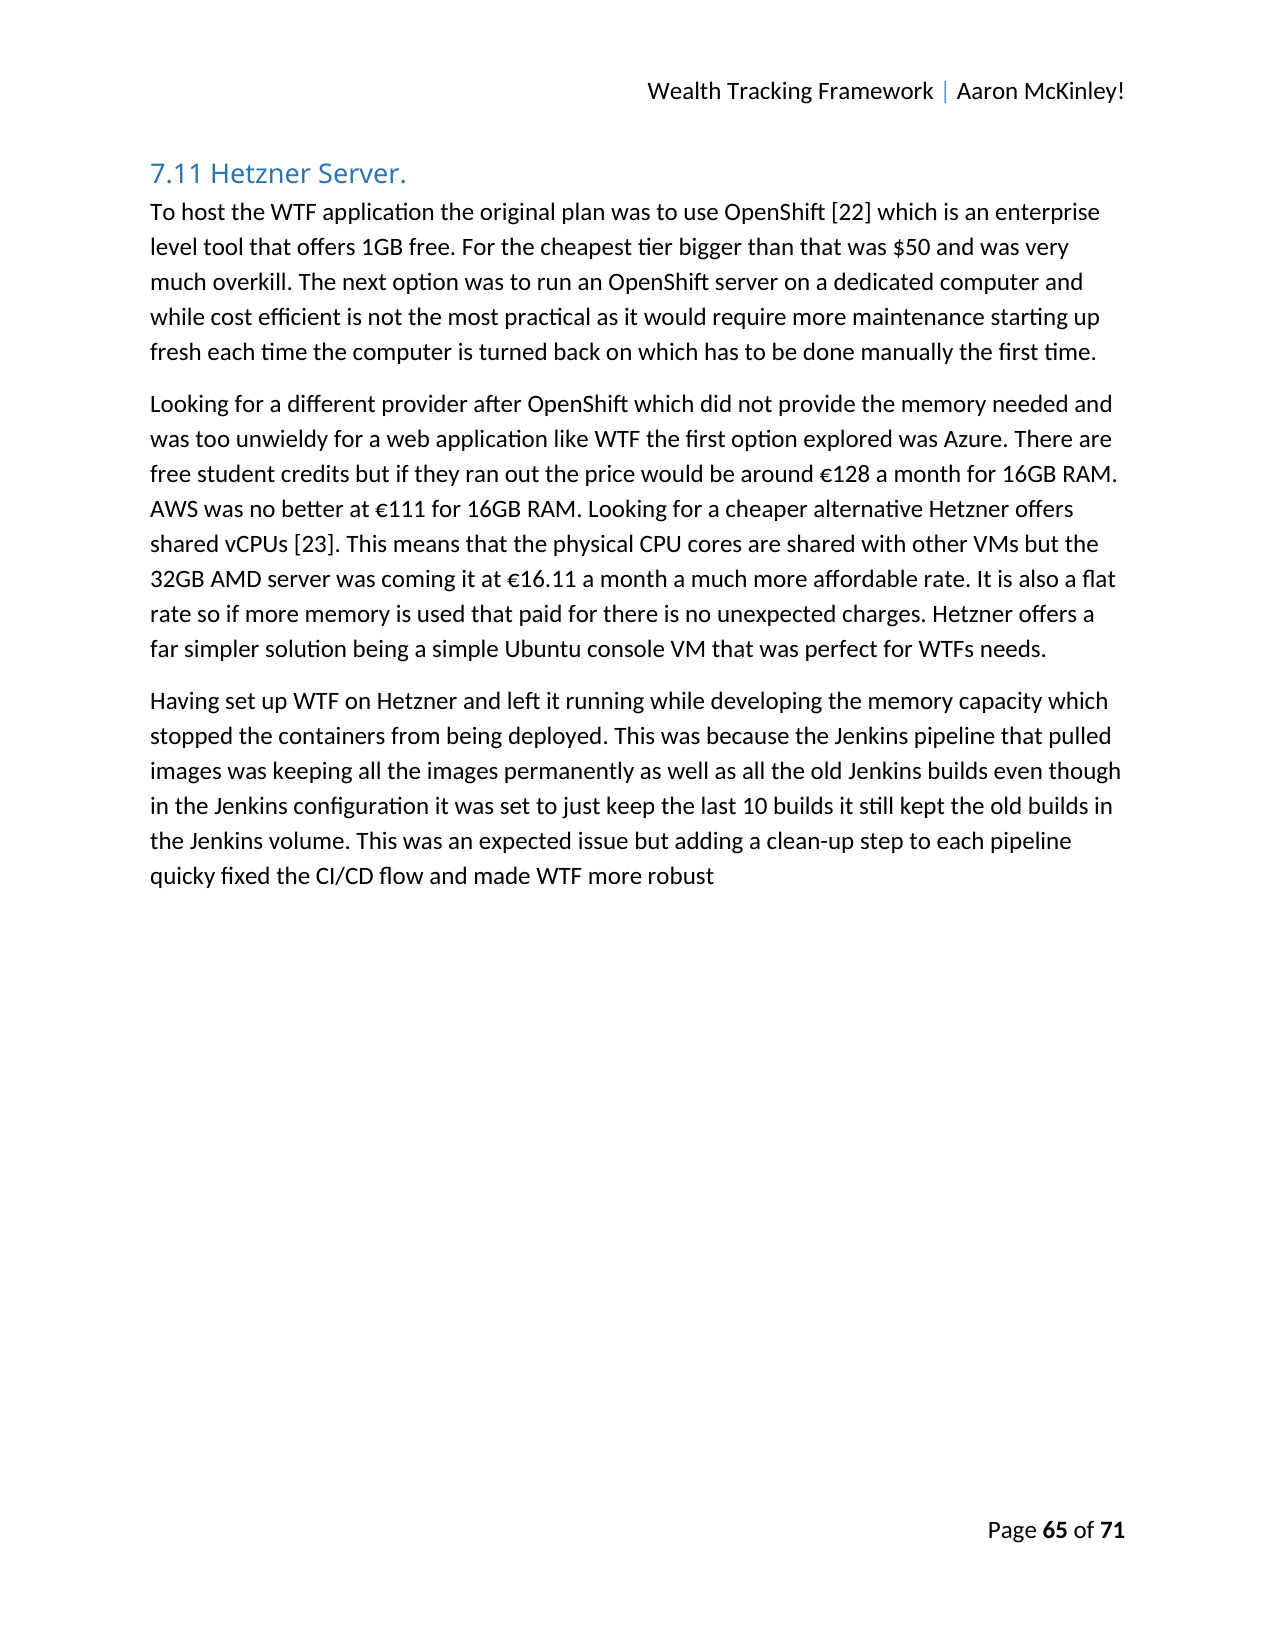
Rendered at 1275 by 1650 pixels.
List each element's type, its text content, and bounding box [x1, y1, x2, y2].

text Looking for a different provider after OpenShift which did not provide the memory needed and was too unwieldy for a web application like WTF the first option explored was Azure. There are free student credits but if they ran out the price would be around €128 a month for 16GB RAM. AWS was no better at €111 for 16GB RAM. Looking for a cheaper alternative Hetzner offers shared vCPUs [23]. This means that the physical CPU cores are shared with other VMs but the 32GB AMD server was coming it at €16.11 a month a much more affordable rate. It is also a flat rate so if more memory is used that paid for there is no unexpected charges. Hetzner offers a far simpler solution being a simple Ubuntu console VM that was perfect for WTFs needs. [150, 388, 1125, 664]
subtitle Hetzner Server. [150, 154, 1125, 191]
text To host the WTF application the original plan was to use OpenShift [22] which is an enterprise level tool that offers 1GB free. For the cheapest tier bigger than that was $50 and was very much overkill. The next option was to run an OpenShift server on a dedicated computer and while cost efficient is not the most practical as it would require more maintenance starting up fresh each time the computer is turned back on which has to be done manually the first time. [150, 197, 1125, 367]
text Having set up WTF on Hetzner and left it running while developing the memory capacity which stopped the containers from being deployed. This was because the Jenkins pipeline that pulled images was keeping all the images permanently as well as all the old Jenkins builds even though in the Jenkins configuration it was set to just keep the last 10 builds it still kept the old builds in the Jenkins volume. This was an expected issue but adding a clean-up step to each pipeline quicky fixed the CI/CD flow and made WTF more robust [150, 685, 1125, 890]
